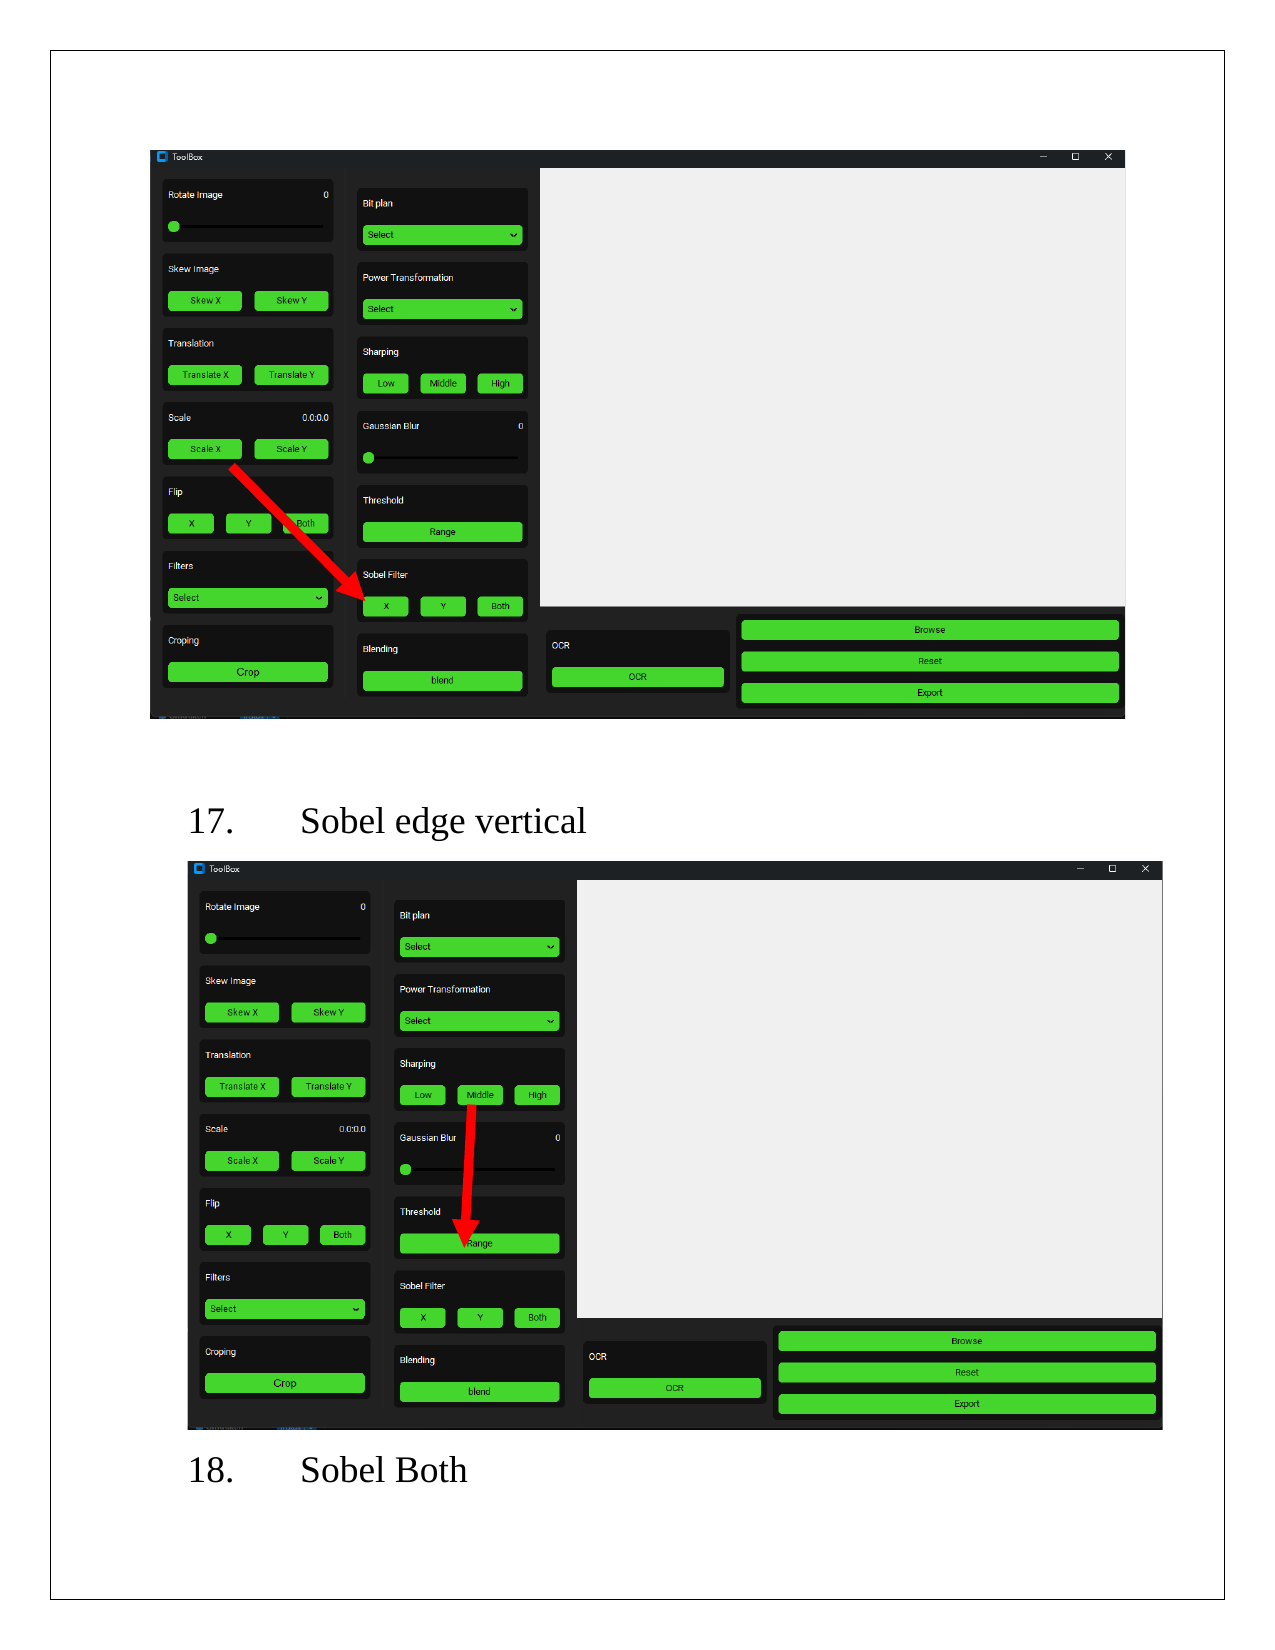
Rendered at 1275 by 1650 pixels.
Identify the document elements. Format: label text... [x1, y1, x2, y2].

picture [150, 150, 1125, 719]
list Sobel Both [187, 1448, 1125, 1491]
picture [187, 861, 1163, 1430]
list Sobel edge vertical [187, 799, 1125, 842]
